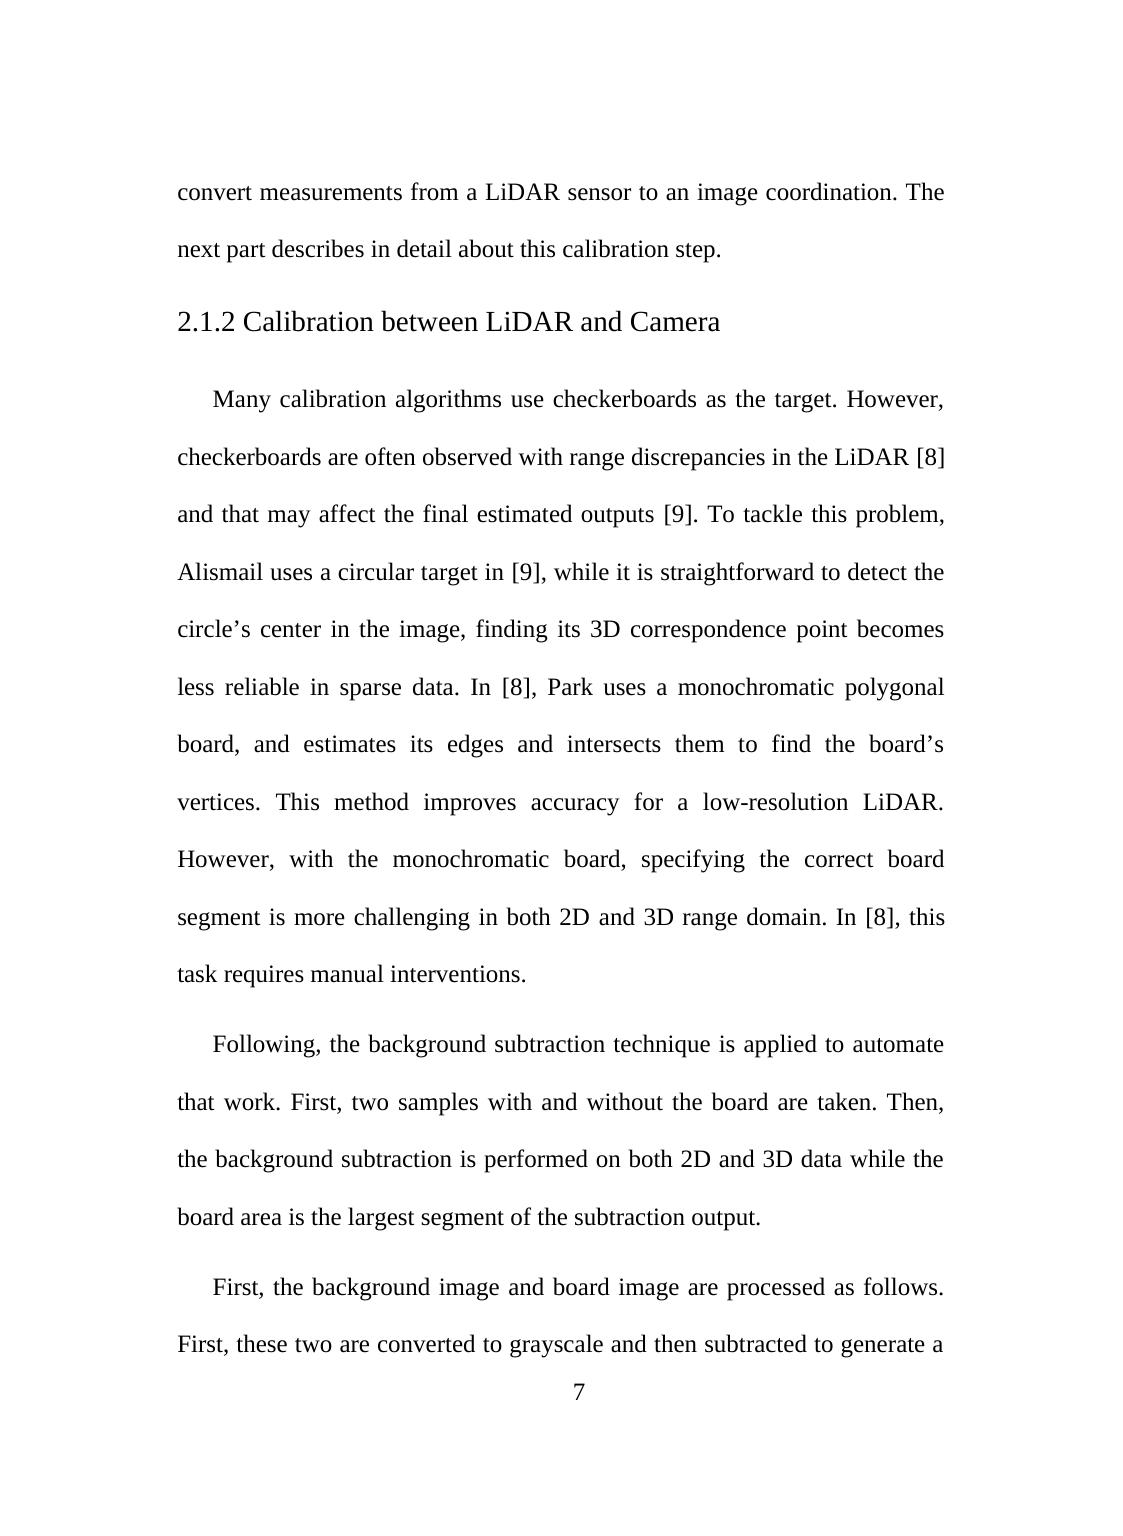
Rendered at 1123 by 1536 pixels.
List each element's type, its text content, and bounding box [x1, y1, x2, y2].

text Following, the background subtraction technique is applied to automate that work. First, two samples with and without the board are taken. Then, the background subtraction is performed on both 2D and 3D data while the board area is the largest segment of the subtraction output. [177, 1029, 945, 1230]
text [177, 1272, 945, 1358]
subtitle 2.1.2 Calibration between LiDAR and Camera [177, 304, 945, 338]
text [177, 177, 945, 263]
text Many calibration algorithms use checkerboards as the target. However, checkerboards are often observed with range discrepancies in the LiDAR and that may affect the final estimated outputs . To tackle this problem, Alismail uses a circular target in , while it is straightforward to detect the circle’s center in the image, finding its 3D correspondence point becomes less reliable in sparse data. In , Park uses a monochromatic polygonal board, and estimates its edges and intersects them to find the board’s vertices. This method improves accuracy for a low-resolution LiDAR. However, with the monochromatic board, specifying the correct board segment is more challenging in both 2D and 3D range domain. In , this task requires manual interventions. [177, 384, 945, 988]
